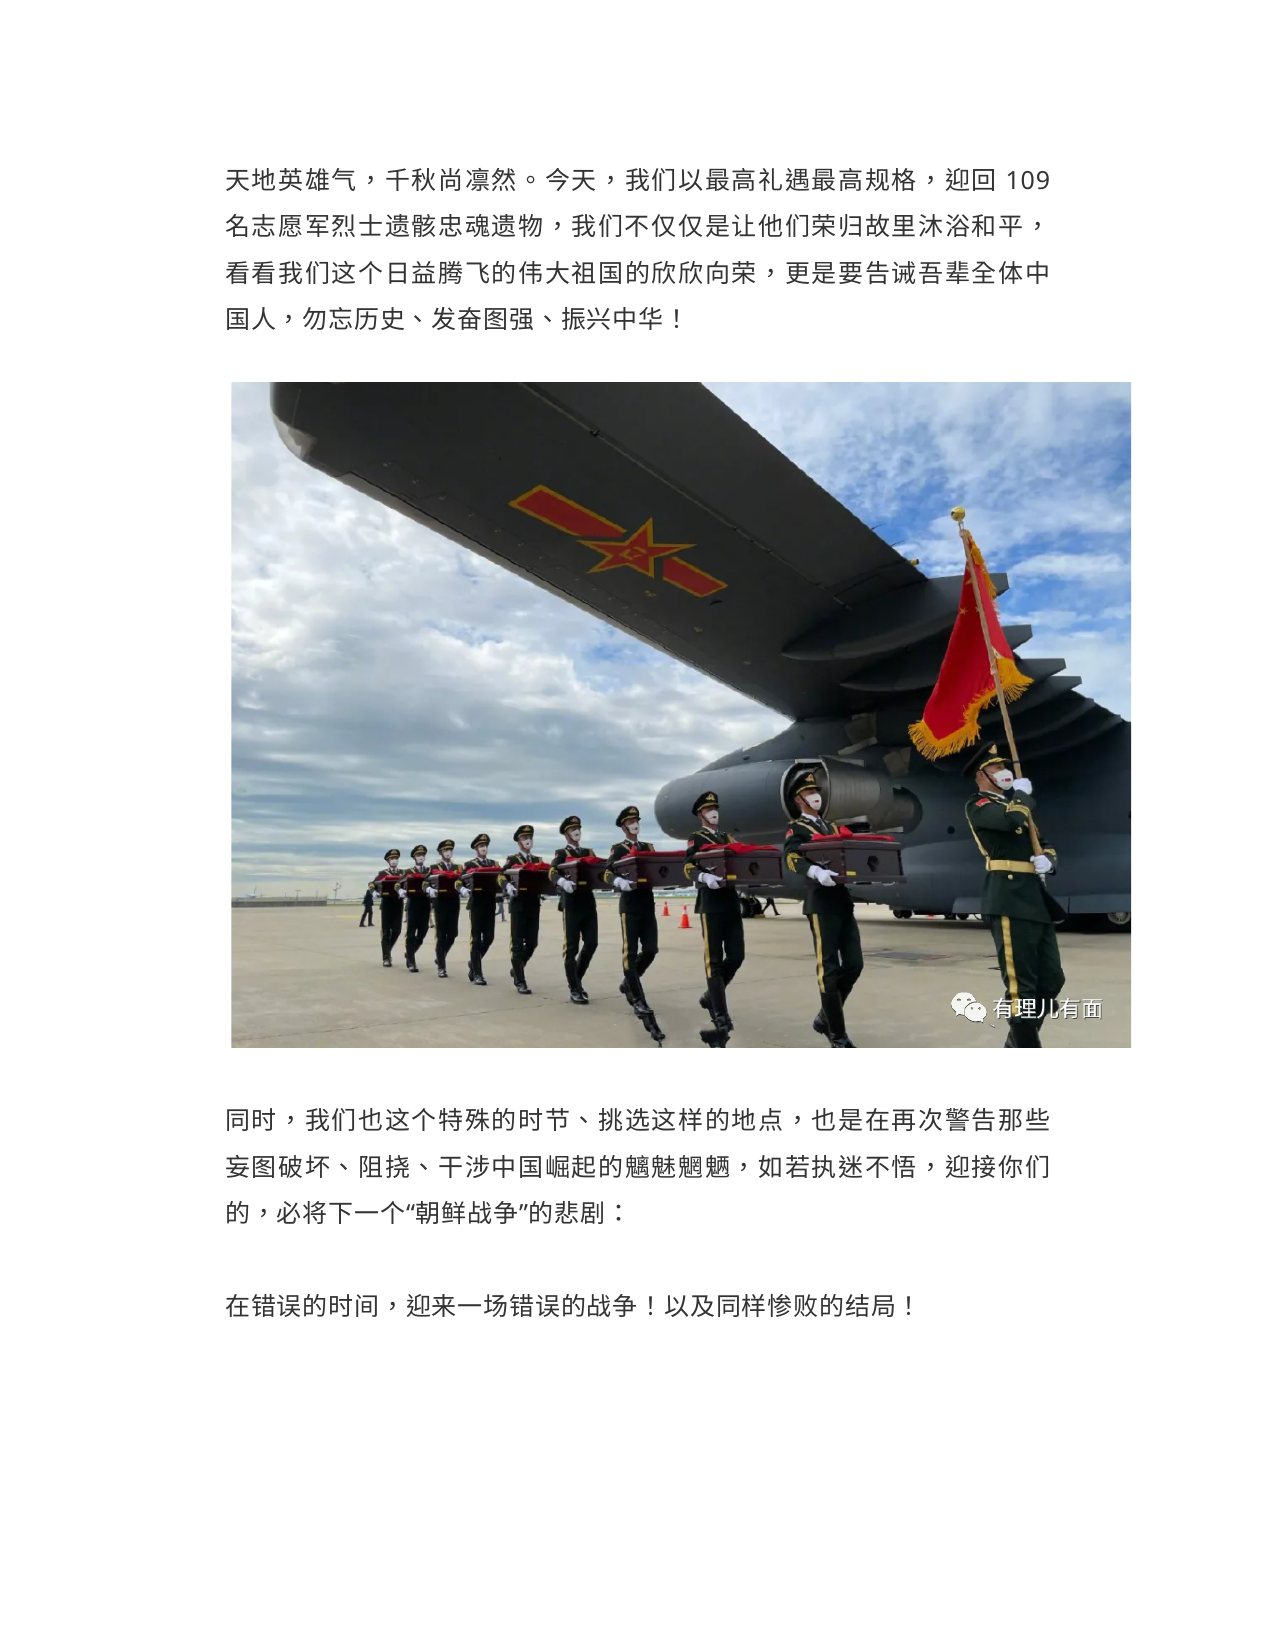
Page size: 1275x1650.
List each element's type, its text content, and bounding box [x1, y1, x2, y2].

text 在错误的时间，迎来一场错误的战争！以及同样惨败的结局！ [225, 1276, 1050, 1323]
text 同时，我们也这个特殊的时节、挑选这样的地点，也是在再次警告那些妄图破坏、阻挠、干涉中国崛起的魑魅魍魉，如若执迷不悟，迎接你们的，必将下一个“朝鲜战争”的悲剧： [225, 1090, 1050, 1230]
text 天地英雄气，千秋尚凛然。今天，我们以最高礼遇最高规格，迎回109名志愿军烈士遗骸忠魂遗物，我们不仅仅是让他们荣归故里沐浴和平，看看我们这个日益腾飞的伟大祖国的欣欣向荣，更是要告诫吾辈全体中国人，勿忘历史、发奋图强、振兴中华！ [225, 150, 1050, 336]
picture [231, 382, 1132, 1048]
